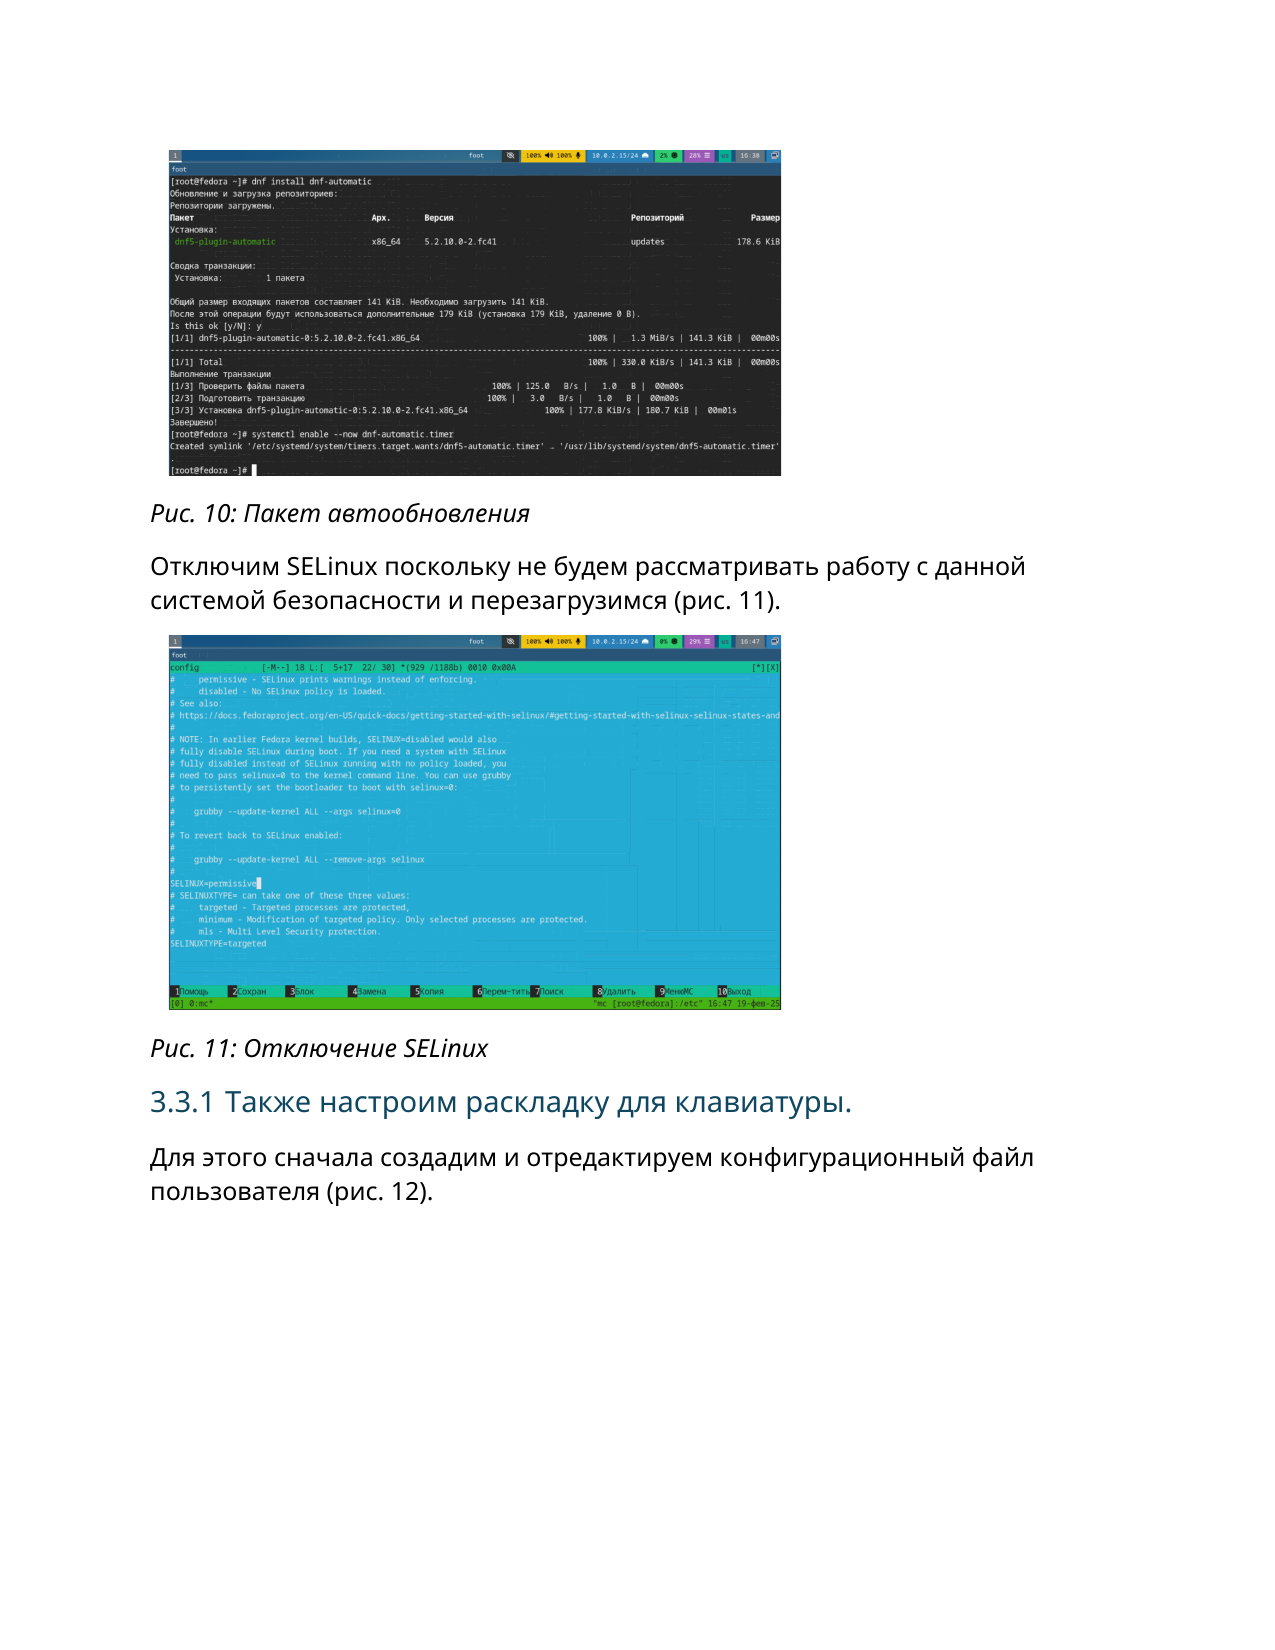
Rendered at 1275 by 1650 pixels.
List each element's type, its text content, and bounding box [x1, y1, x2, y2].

text Для этого сначала создадим и отредактируем конфигурационный файл пользователя (рис. 12). [150, 1140, 1125, 1208]
picture [168, 635, 782, 1010]
text Рис. 11: Отключение SELinux [150, 1031, 1125, 1065]
text Отключим SELinux поскольку не будем рассматривать работу с данной системой безопасности и перезагрузимся (рис. 11). [150, 549, 1125, 617]
text Рис. 10: Пакет автообновления [150, 496, 1125, 530]
subtitle 3.3.1 Также настроим раскладку для клавиатуры. [150, 1081, 1125, 1121]
picture [168, 150, 782, 476]
